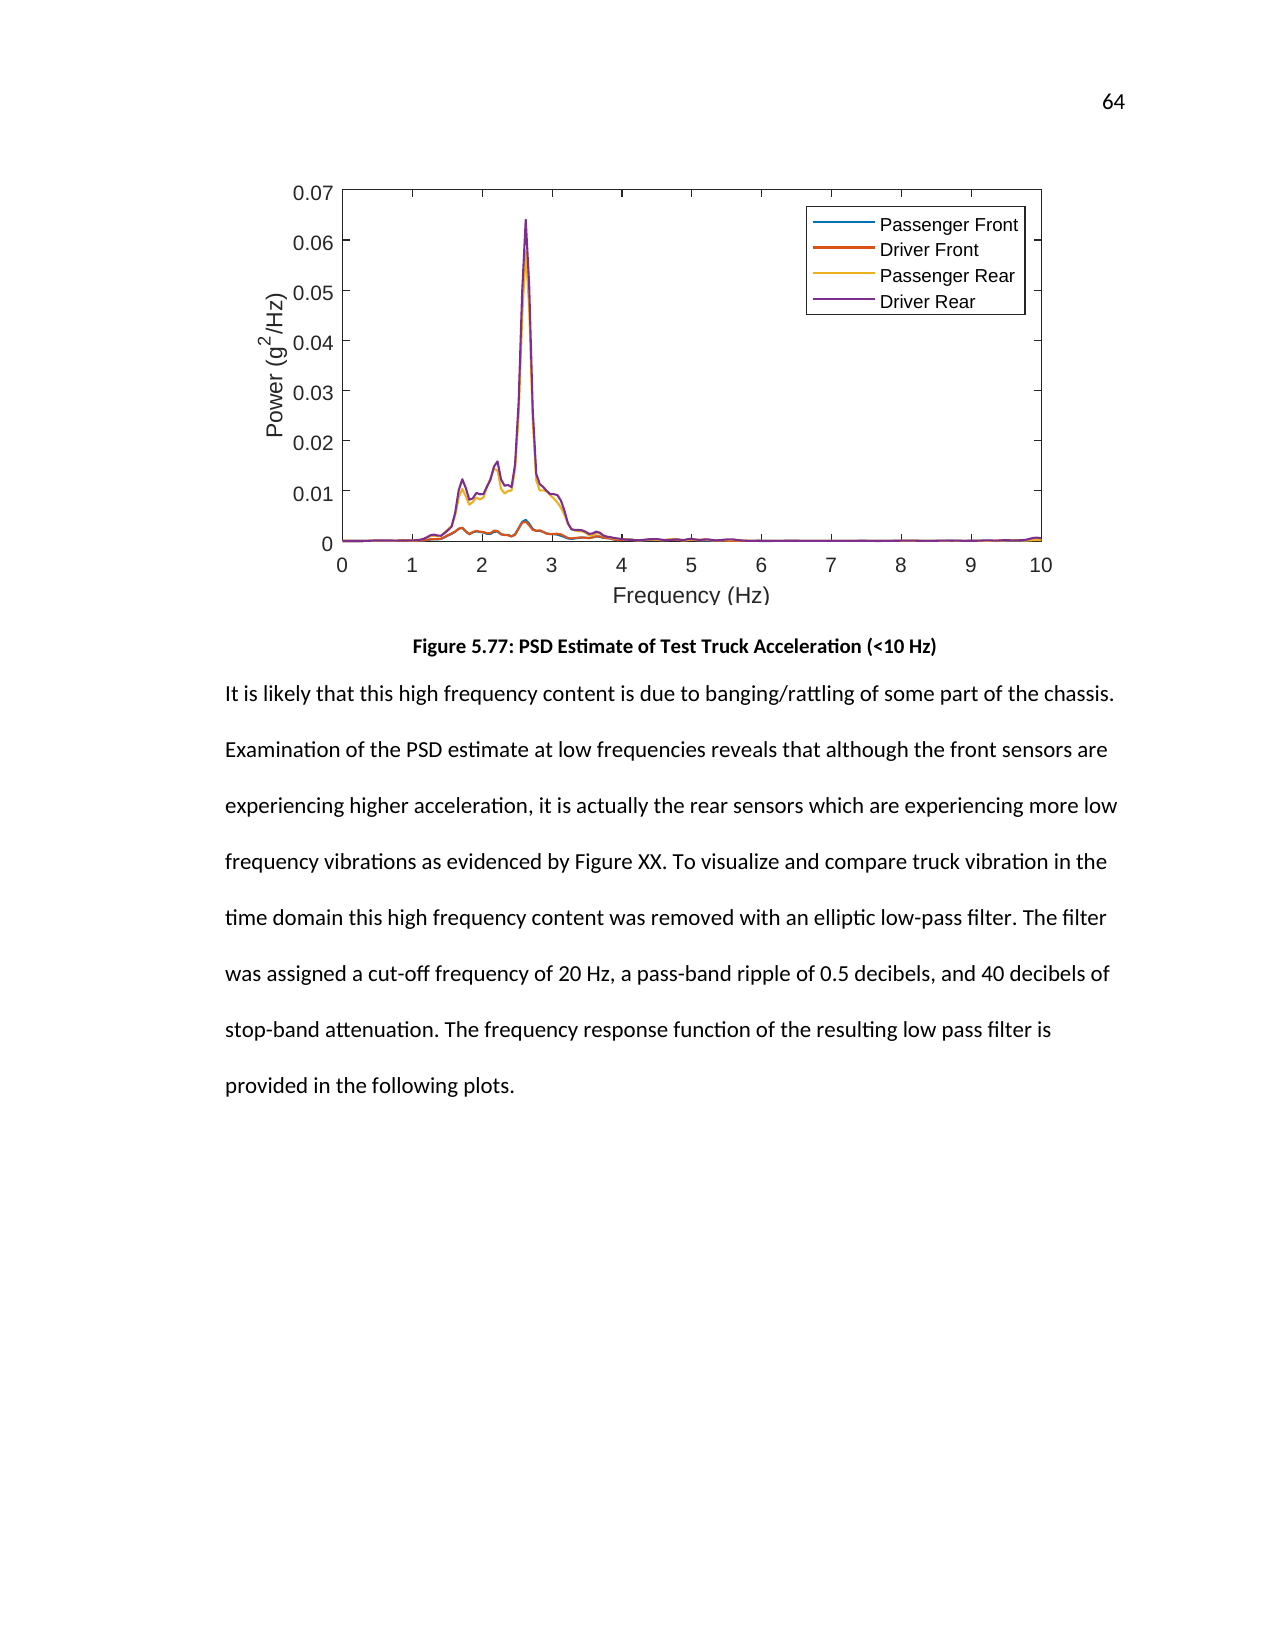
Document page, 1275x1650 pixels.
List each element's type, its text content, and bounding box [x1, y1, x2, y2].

text It is likely that this high frequency content is due to banging/rattling of some part of the chassis. Examination of the PSD estimate at low frequencies reveals that although the front sensors are experiencing higher acceleration, it is actually the rear sensors which are experiencing more low frequency vibrations as evidenced by Figure XX. To visualize and compare truck vibration in the time domain this high frequency content was removed with an elliptic low-pass filter. The filter was assigned a cut-off frequency of 20 Hz, a pass-band ripple of 0.5 decibels, and 40 decibels of stop-band attenuation. The frequency response function of the resulting low pass filter is provided in the following plots. [225, 679, 1125, 1099]
